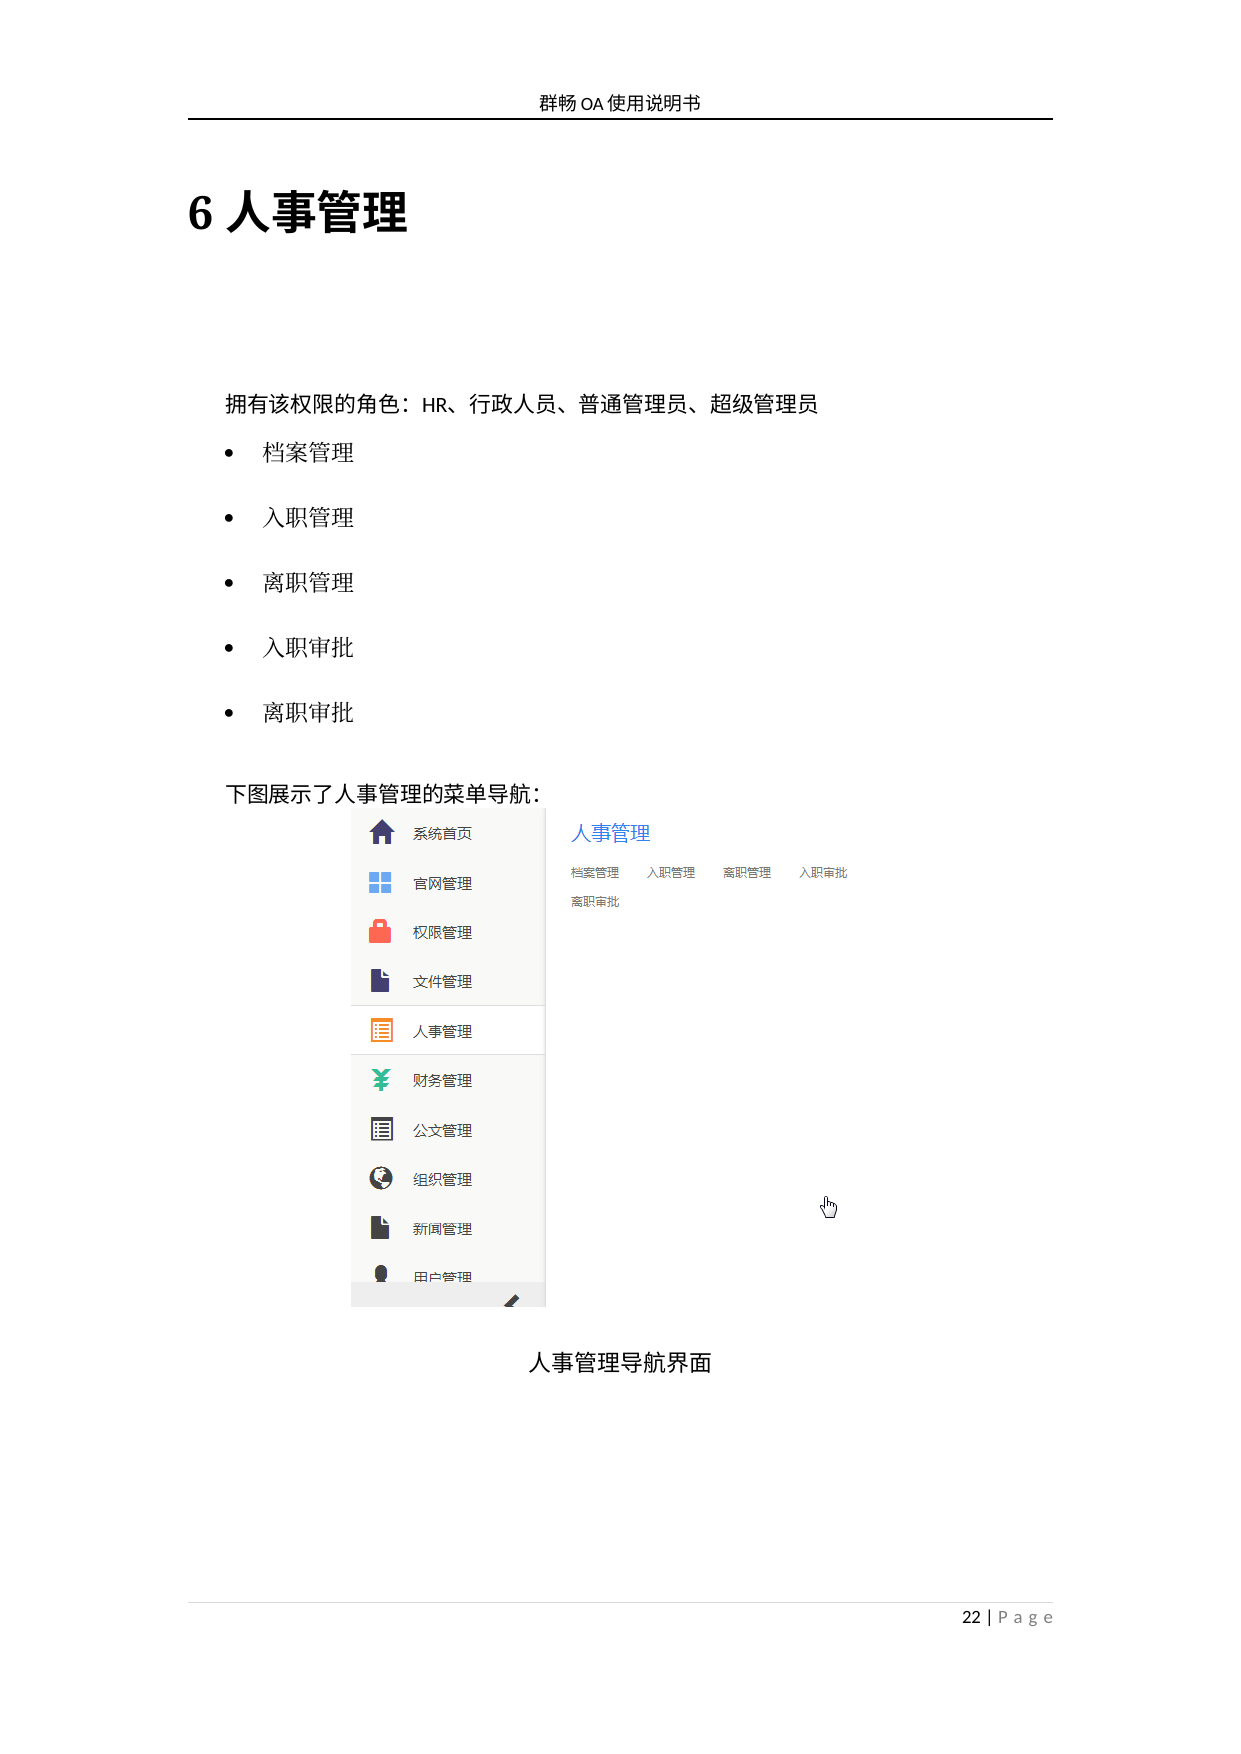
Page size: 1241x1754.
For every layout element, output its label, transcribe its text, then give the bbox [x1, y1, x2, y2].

text 下图展示了人事管理的菜单导航： [187, 776, 1053, 809]
list 离职管理 [225, 549, 1053, 614]
subtitle 6 人事管理 [187, 161, 1053, 258]
list 入职审批 [225, 614, 1053, 679]
text 拥有该权限的角色：HR、行政人员、普通管理员、超级管理员 [187, 386, 1053, 419]
list 入职管理 [225, 484, 1053, 549]
picture [351, 808, 890, 1307]
text 人事管理导航界面 [187, 1329, 1053, 1394]
list 离职审批 [225, 679, 1053, 744]
list 档案管理 [225, 419, 1053, 484]
